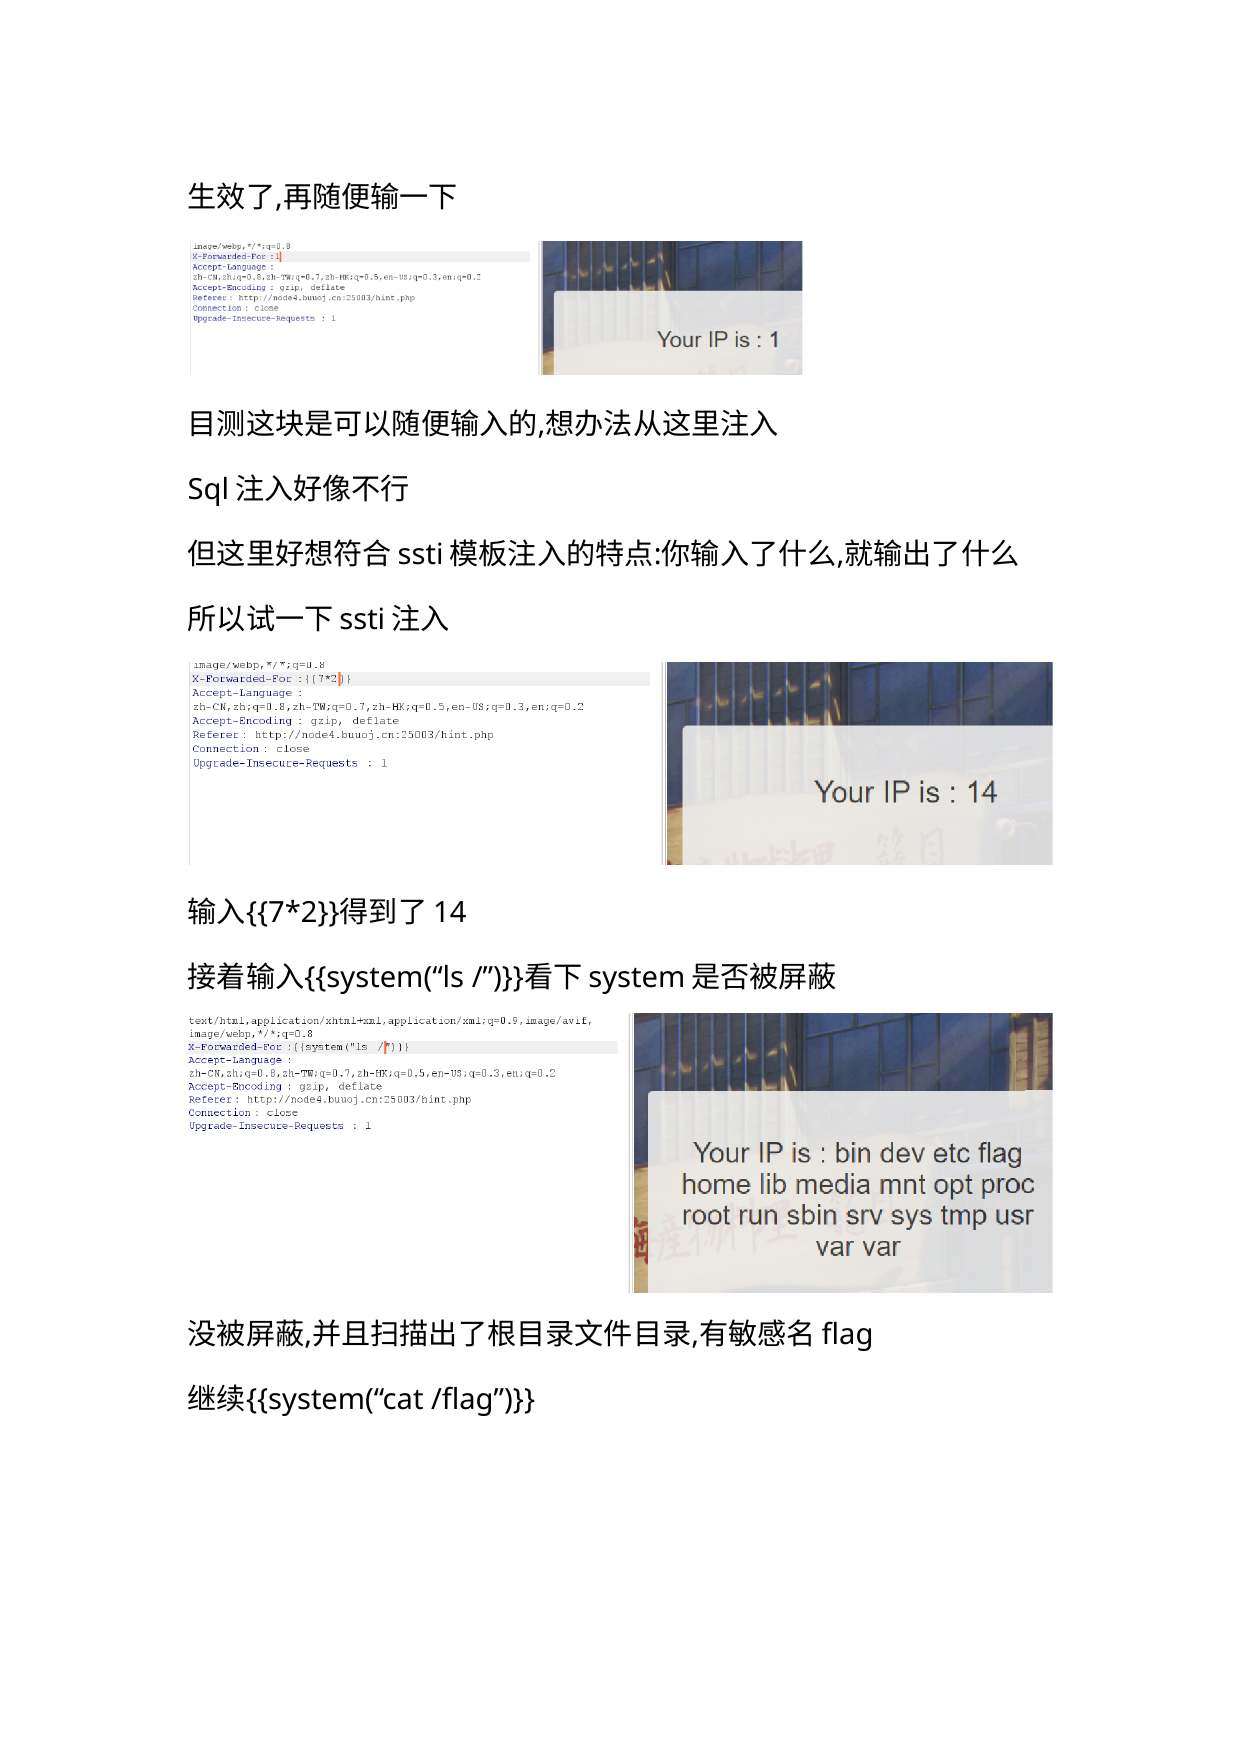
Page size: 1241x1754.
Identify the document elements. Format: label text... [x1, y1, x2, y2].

text 目测这块是可以随便输入的,想办法从这里注入 [187, 389, 1053, 454]
text 没被屏蔽,并且扫描出了根目录文件目录,有敏感名flag [187, 1299, 1053, 1364]
text 但这里好想符合ssti模板注入的特点:你输入了什么,就输出了什么 [187, 519, 1053, 584]
text Sql注入好像不行 [187, 454, 1053, 519]
text 输入{{7*2}}得到了14 [187, 877, 1053, 942]
text 生效了,再随便输一下 [187, 162, 1053, 227]
text 接着输入{{system(“ls /”)}}看下system是否被屏蔽 [187, 942, 1053, 1007]
picture [187, 662, 1053, 865]
picture [187, 241, 803, 375]
text 所以试一下ssti注入 [187, 584, 1053, 649]
picture [187, 1013, 1053, 1293]
text 继续{{system(“cat /flag”)}} [187, 1364, 1053, 1429]
